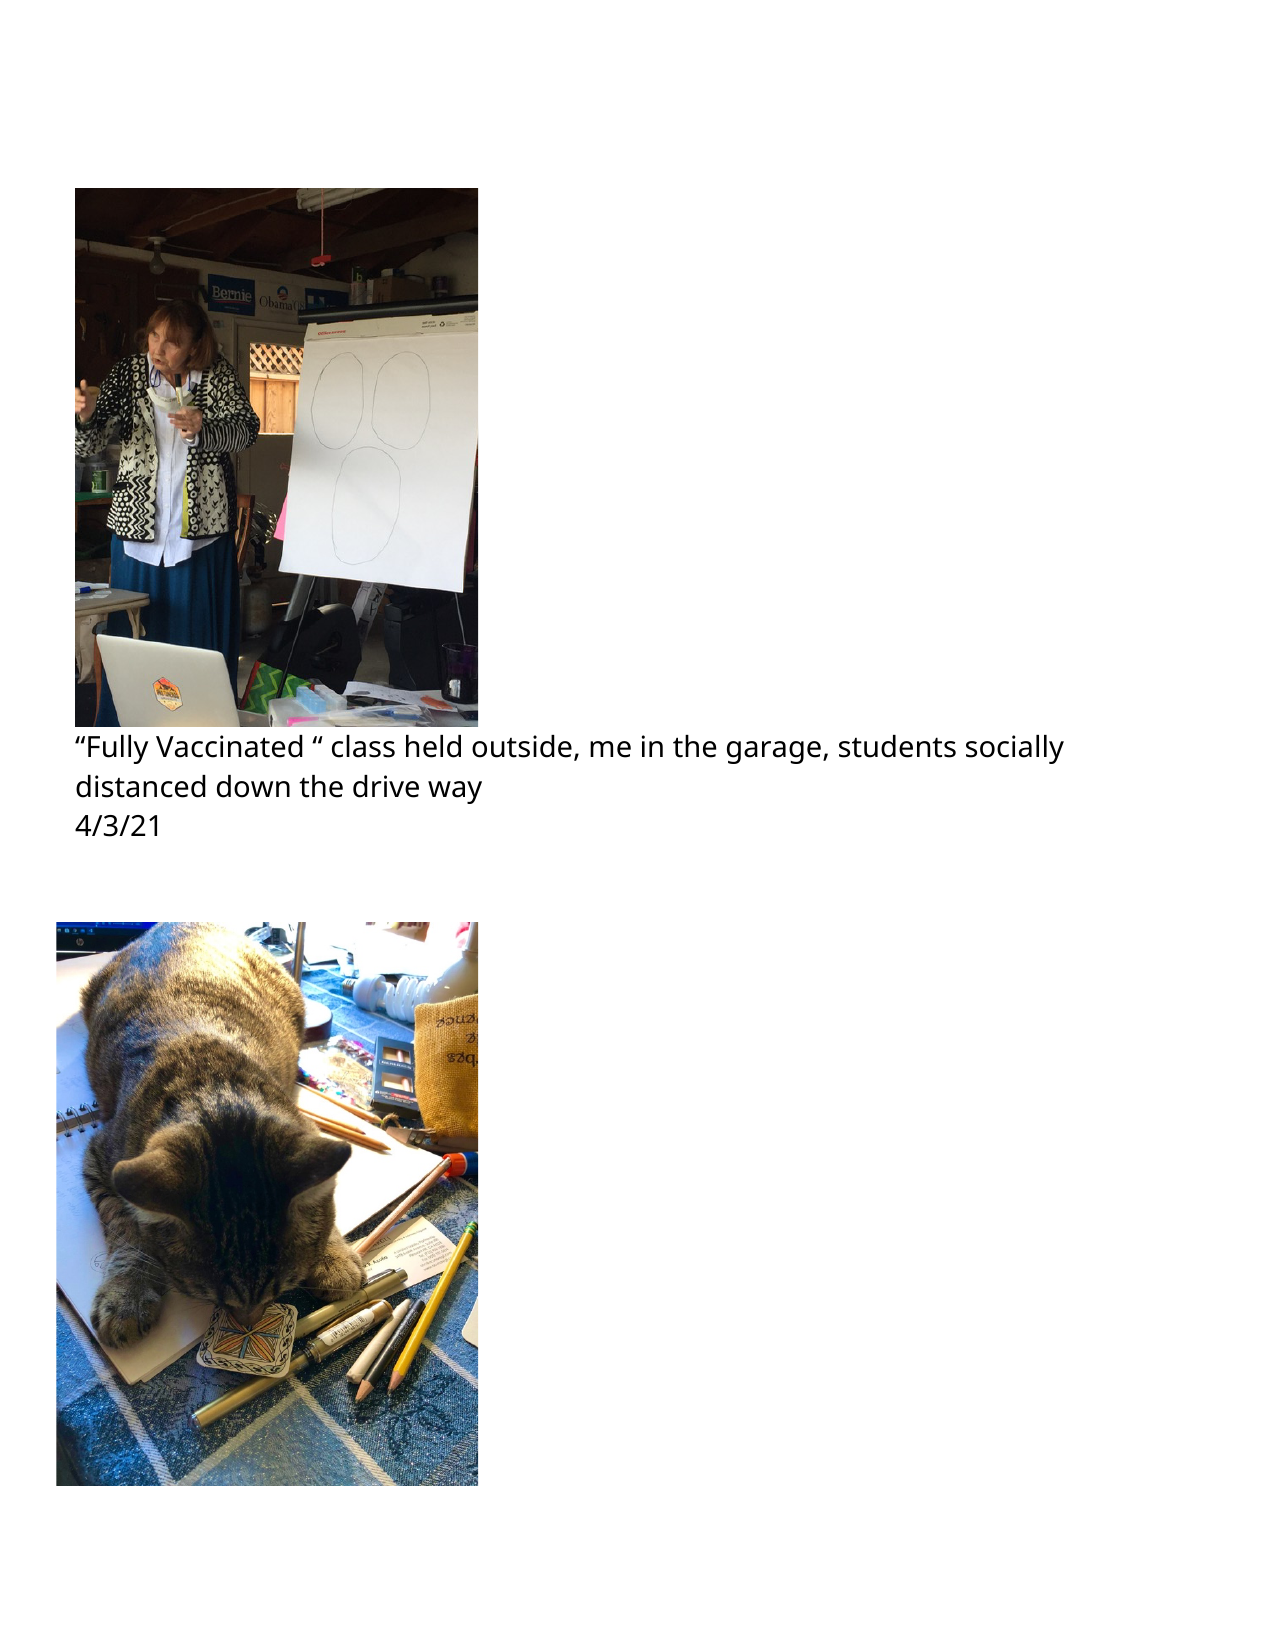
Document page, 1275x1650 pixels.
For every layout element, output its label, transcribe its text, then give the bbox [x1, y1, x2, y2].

text 4/3/21 [75, 806, 1200, 845]
picture [75, 188, 479, 727]
picture [56, 922, 479, 1486]
